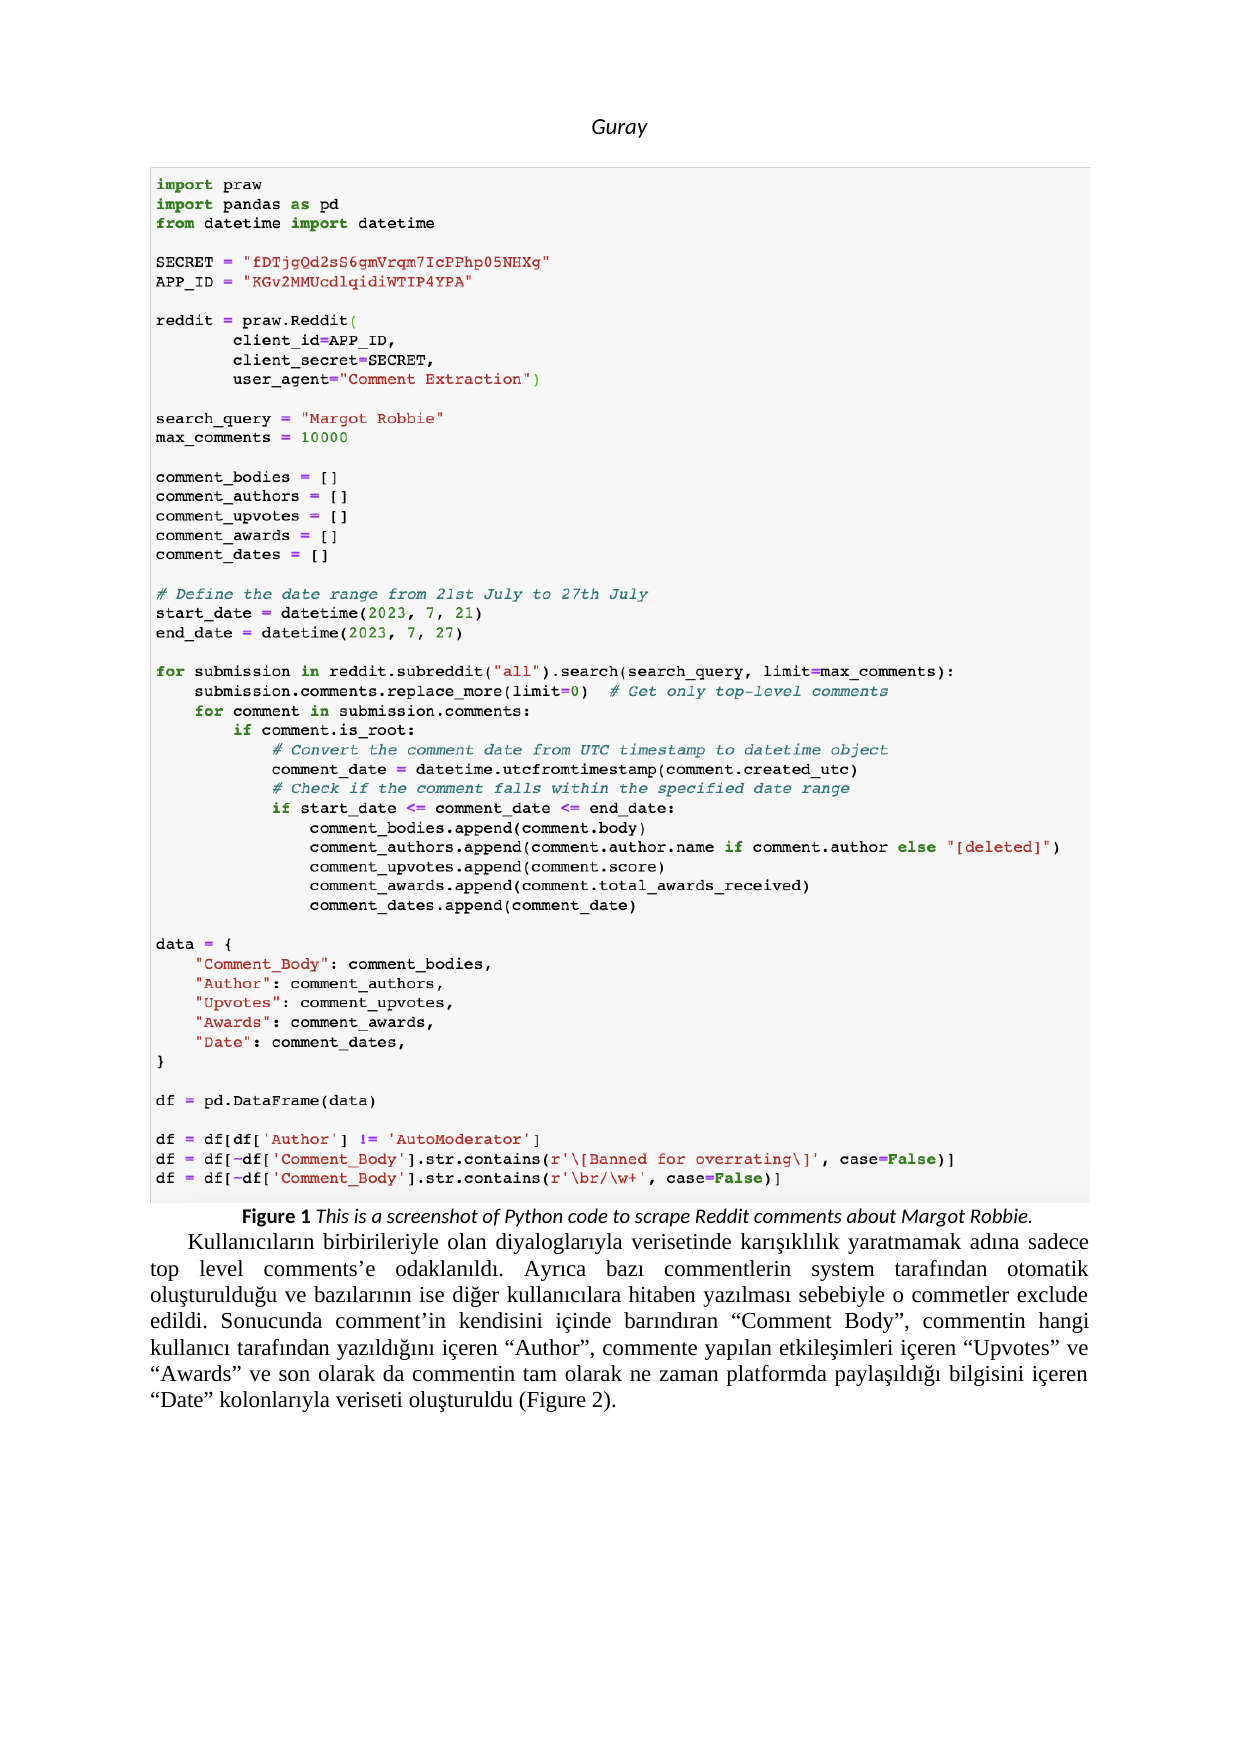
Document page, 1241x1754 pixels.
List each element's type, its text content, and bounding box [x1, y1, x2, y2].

text Kullanıcıların birbirileriyle olan diyaloglarıyla verisetinde karışıklılık yaratmamak adına sadece top level comments’e odaklanıldı. Ayrıca bazı commentlerin system tarafından otomatik oluşturulduğu ve bazılarının ise diğer kullanıcılara hitaben yazılması sebebiyle o commetler exclude edildi. Sonucunda comment’in kendisini içinde barındıran “Comment Body”, commentin hangi kullanıcı tarafından yazıldığını içeren “Author”, commente yapılan etkileşimleri içeren “Upvotes” ve “Awards” ve son olarak da commentin tam olarak ne zaman platformda paylaşıldığı bilgisini içeren “Date” kolonlarıyla veriseti oluşturuldu (Figure 2). [150, 1228, 1090, 1413]
picture [150, 164, 1091, 1203]
text Figure 1 This is a screenshot of Python code to scrape Reddit comments about Margot Robbie. [150, 1203, 1090, 1228]
